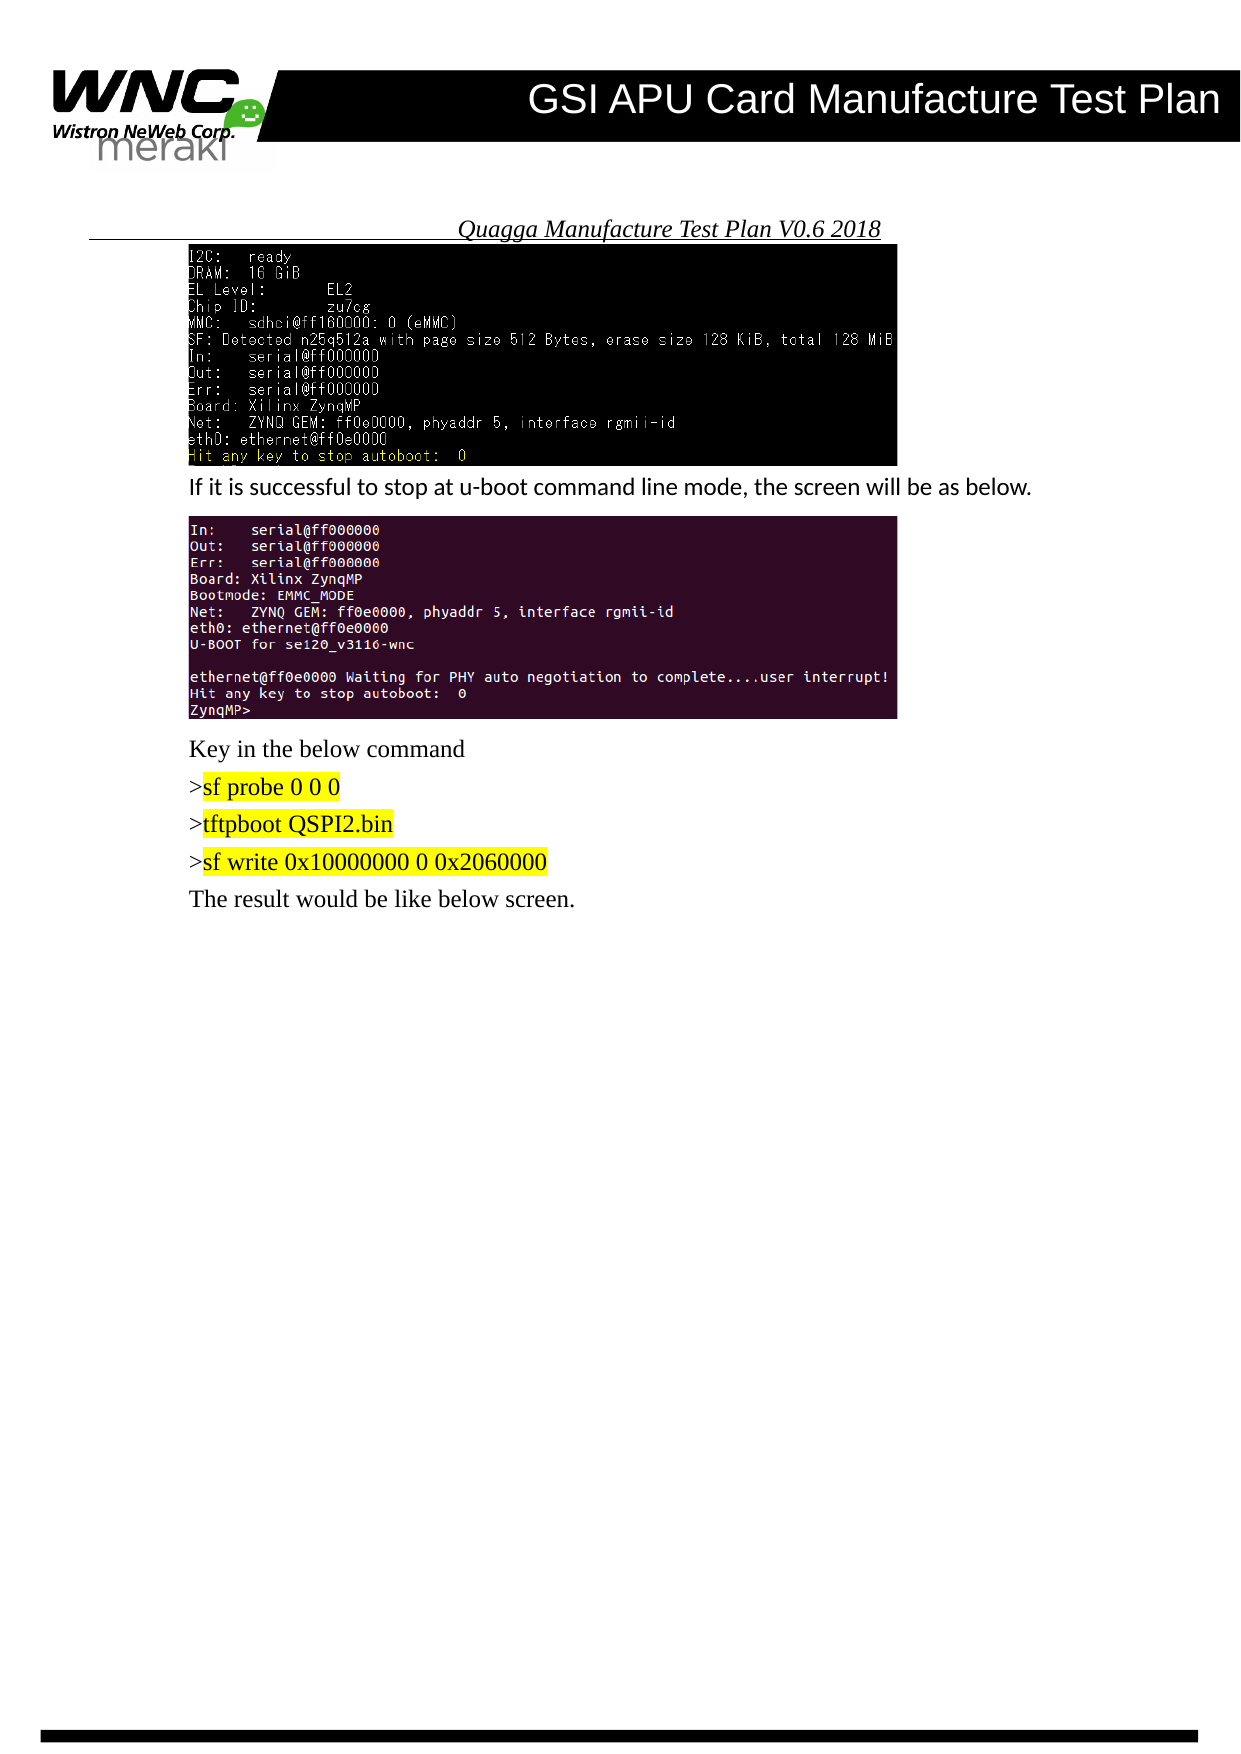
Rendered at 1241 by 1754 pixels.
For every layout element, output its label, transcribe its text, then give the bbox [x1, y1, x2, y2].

picture [188, 244, 898, 466]
text If it is successful to stop at u-boot command line mode, the screen will be as below. [139, 467, 1152, 505]
text >sf write 0x10000000 0 0x2060000 [189, 842, 1152, 880]
text The result would be like below screen. [189, 880, 1152, 917]
text >sf probe 0 0 0 [189, 767, 1152, 805]
picture [0, 28, 1241, 172]
text Key in the below command [189, 730, 1152, 767]
picture [188, 516, 898, 719]
text >tftpboot QSPI2.bin [189, 805, 1152, 842]
